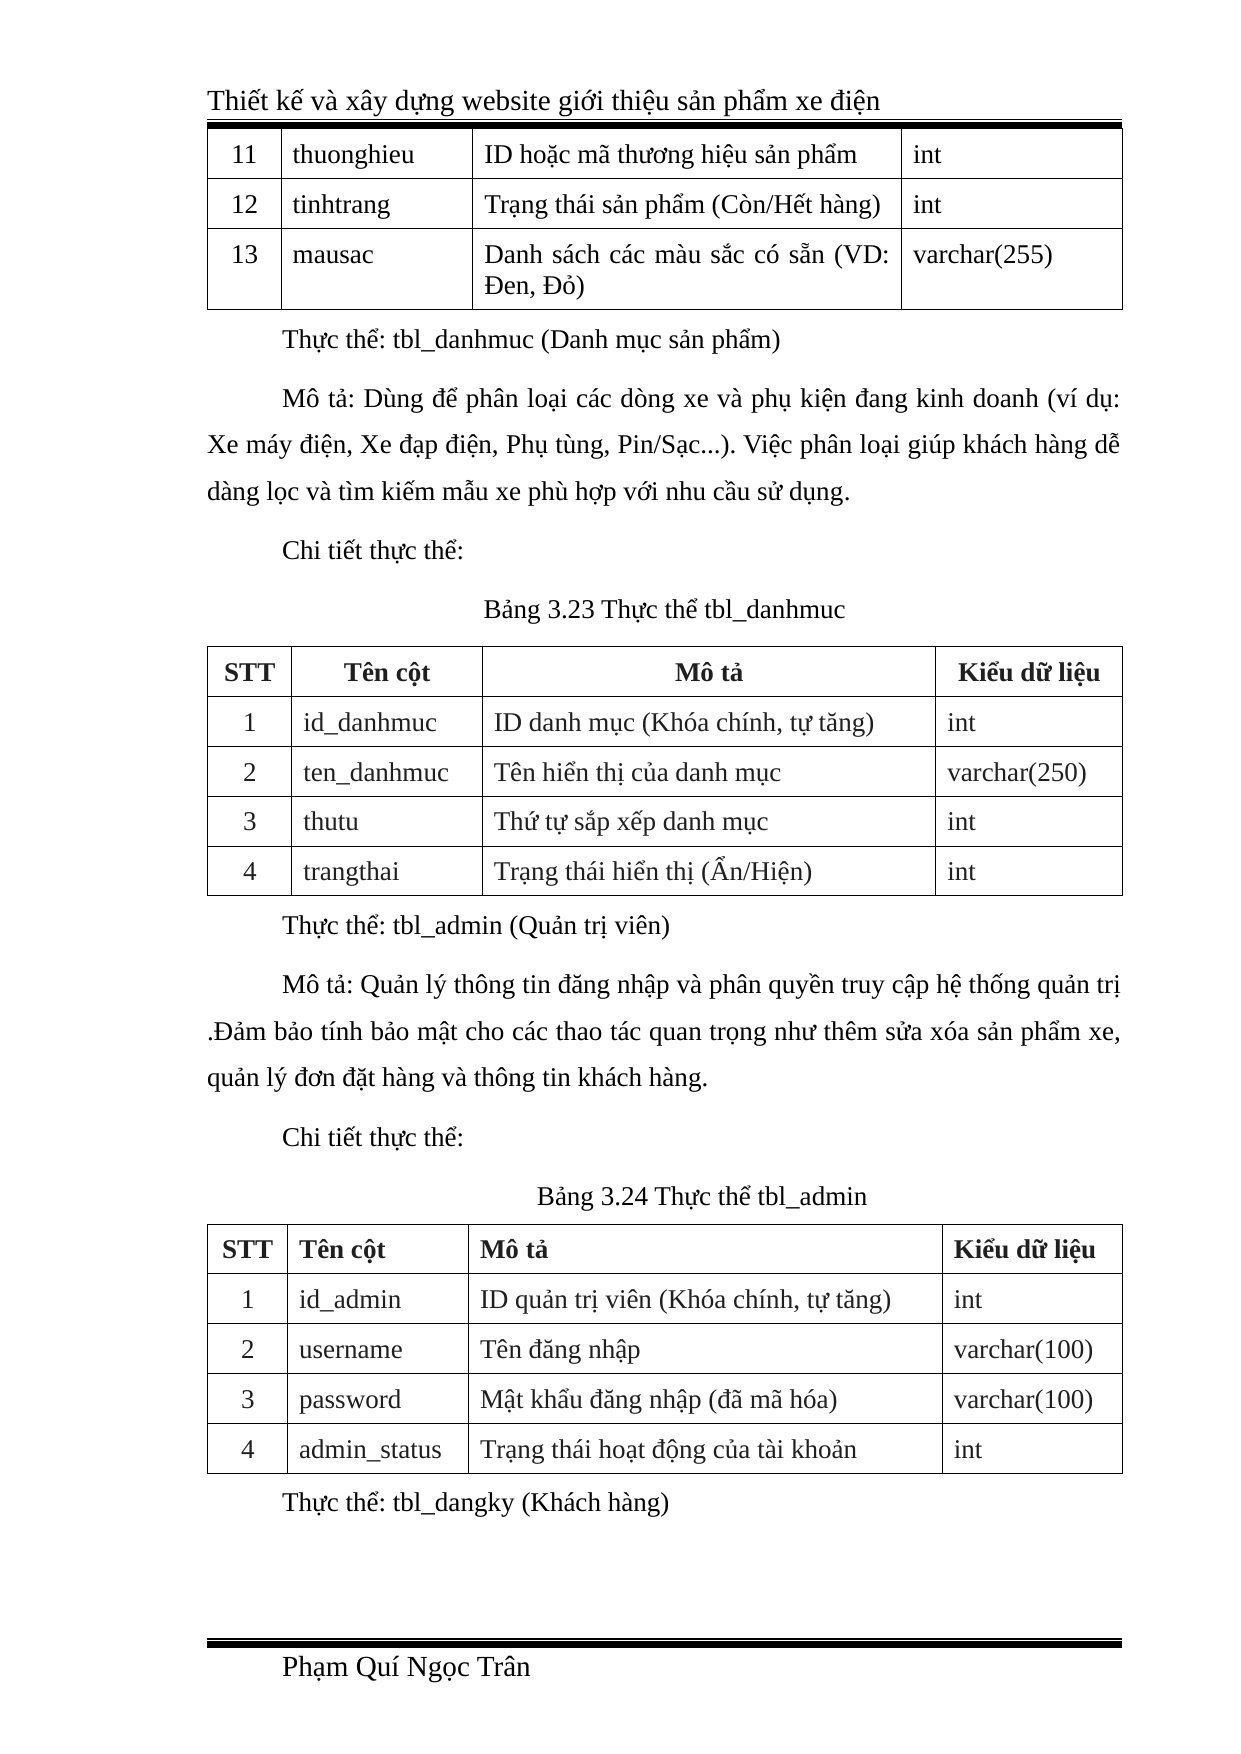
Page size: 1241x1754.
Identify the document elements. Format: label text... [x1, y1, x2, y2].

table_cell password [288, 1374, 468, 1423]
table_cell int [936, 797, 1122, 846]
table_cell 3 [208, 1374, 287, 1423]
table_header Kiểu dữ liệu [943, 1225, 1122, 1273]
table_cell 12 [208, 179, 281, 228]
text Thực thể: tbl_danhmuc (Danh mục sản phẩm) [207, 323, 1122, 354]
table_cell 2 [208, 747, 291, 796]
table_header STT [208, 1225, 287, 1273]
table_cell id_danhmuc [292, 697, 482, 746]
table_cell Mật khẩu đăng nhập (đã mã hóa) [469, 1374, 942, 1423]
text Chi tiết thực thể: [207, 534, 1122, 566]
table_cell username [288, 1324, 468, 1373]
table_cell int [943, 1274, 1122, 1323]
table_cell thuonghieu [282, 129, 472, 178]
table_header Mô tả [483, 647, 935, 696]
table_cell Tên hiển thị của danh mục [483, 747, 935, 796]
table_cell int [943, 1424, 1122, 1473]
table_cell Tên đăng nhập [469, 1324, 942, 1373]
table_cell 1 [208, 697, 291, 746]
text Mô tả: Quản lý thông tin đăng nhập và phân quyền truy cập hệ thống quản trị .Đảm bảo tính bảo mật cho các thao tác quan trọng như thêm sửa xóa sản phẩm xe, quản lý đơn đặt hàng và thông tin khách hàng. [207, 968, 1122, 1093]
table_cell ID hoặc mã thương hiệu sản phẩm [473, 129, 901, 178]
table_header Tên cột [292, 647, 482, 696]
table_header STT [208, 647, 291, 696]
table_cell 2 [208, 1324, 287, 1373]
table_cell ID danh mục (Khóa chính, tự tăng) [483, 697, 935, 746]
text Chi tiết thực thể: [207, 1121, 1122, 1152]
table_cell Thứ tự sắp xếp danh mục [483, 797, 935, 846]
table_cell varchar(100) [943, 1374, 1122, 1423]
table_cell 1 [208, 1274, 287, 1323]
text Mô tả: Dùng để phân loại các dòng xe và phụ kiện đang kinh doanh (ví dụ: Xe máy điện, Xe đạp điện, Phụ tùng, Pin/Sạc...). Việc phân loại giúp khách hàng dễ dàng lọc và tìm kiếm mẫu xe phù hợp với nhu cầu sử dụng. [207, 382, 1122, 506]
table_cell ten_danhmuc [292, 747, 482, 796]
table_cell 4 [208, 847, 291, 895]
table_cell 13 [208, 229, 281, 309]
table_cell varchar(250) [936, 747, 1122, 796]
table_cell varchar(100) [943, 1324, 1122, 1373]
table_cell Trạng thái hoạt động của tài khoản [469, 1424, 942, 1473]
table_cell 3 [208, 797, 291, 846]
text Thực thể: tbl_admin (Quản trị viên) [207, 909, 1122, 940]
table_cell id_admin [288, 1274, 468, 1323]
table_cell trangthai [292, 847, 482, 895]
table_cell tinhtrang [282, 179, 472, 228]
table_cell ID quản trị viên (Khóa chính, tự tăng) [469, 1274, 942, 1323]
table_cell int [902, 179, 1122, 228]
table_cell mausac [282, 229, 472, 309]
table_header Kiểu dữ liệu [936, 647, 1122, 696]
table_cell varchar(255) [902, 229, 1122, 309]
table_header Mô tả [469, 1225, 942, 1273]
text Thực thể: tbl_dangky (Khách hàng) [207, 1486, 1122, 1518]
table_cell thutu [292, 797, 482, 846]
table_cell int [902, 129, 1122, 178]
table_cell admin_status [288, 1424, 468, 1473]
table_cell 4 [208, 1424, 287, 1473]
table_cell Trạng thái hiển thị (Ẩn/Hiện) [483, 847, 935, 895]
table_cell Trạng thái sản phẩm (Còn/Hết hàng) [473, 179, 901, 228]
table_cell 11 [208, 129, 281, 178]
table_cell Danh sách các màu sắc có sẵn (VD: Đen, Đỏ) [473, 229, 901, 309]
table_cell int [936, 847, 1122, 895]
table_header Tên cột [288, 1225, 468, 1273]
table_cell int [936, 697, 1122, 746]
